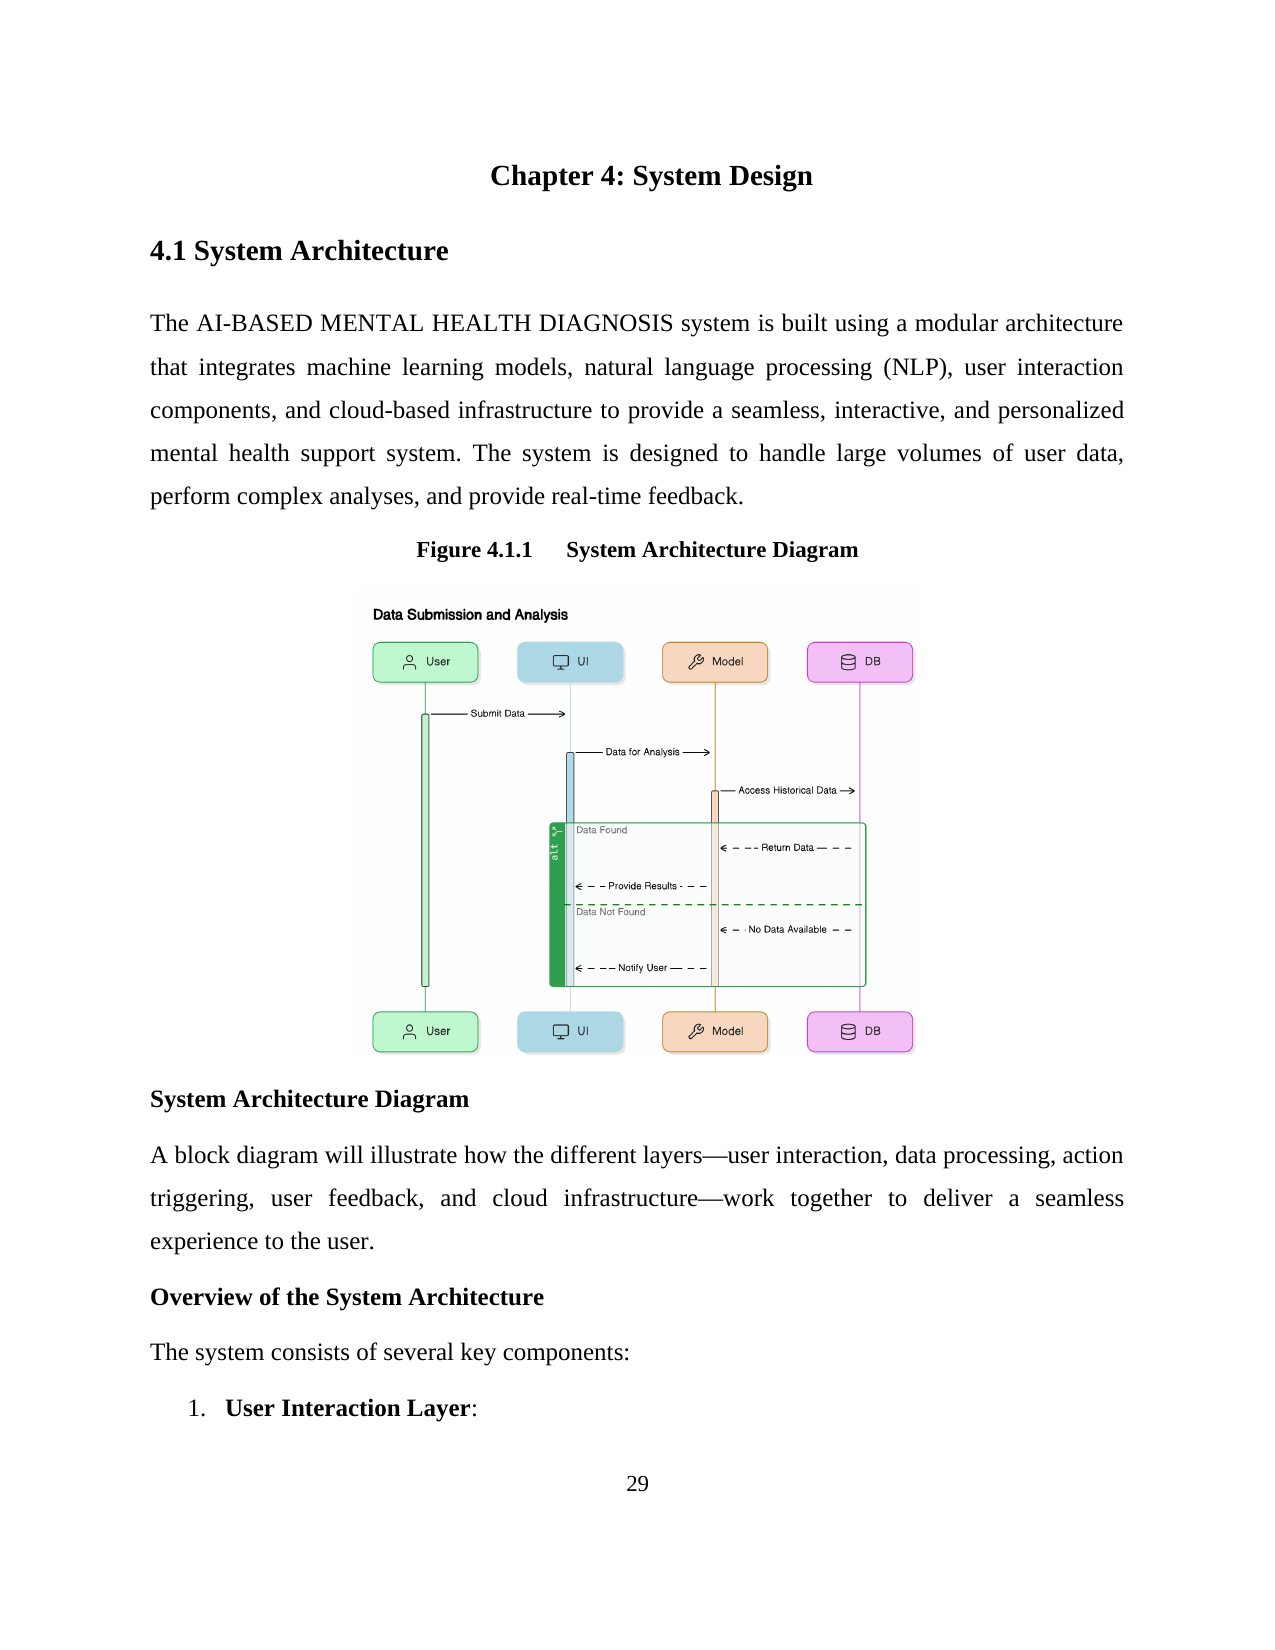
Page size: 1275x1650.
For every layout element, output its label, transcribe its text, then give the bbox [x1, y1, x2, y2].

subtitle Chapter 4: System Design [450, 158, 853, 191]
list User Interaction Layer: [187, 1393, 1125, 1422]
text Overview of the System Architecture [150, 1282, 1125, 1311]
text Figure 4.1.1 System Architecture Diagram [150, 537, 1125, 563]
text The AI-BASED MENTAL HEALTH DIAGNOSIS system is built using a modular architecture that integrates machine learning models, natural language processing (NLP), user interaction components, and cloud-based infrastructure to provide a seamless, interactive, and personalized mental health support system. The system is designed to handle large volumes of user data, perform complex analyses, and provide real-time feedback. [150, 308, 1125, 510]
text System Architecture Diagram [150, 1084, 1125, 1113]
picture [355, 588, 920, 1059]
text The system consists of several key components: [150, 1337, 1125, 1366]
subtitle 4.1 System Architecture [150, 233, 853, 267]
text A block diagram will illustrate how the different layers—user interaction, data processing, action triggering, user feedback, and cloud infrastructure—work together to deliver a seamless experience to the user. [150, 1140, 1125, 1255]
